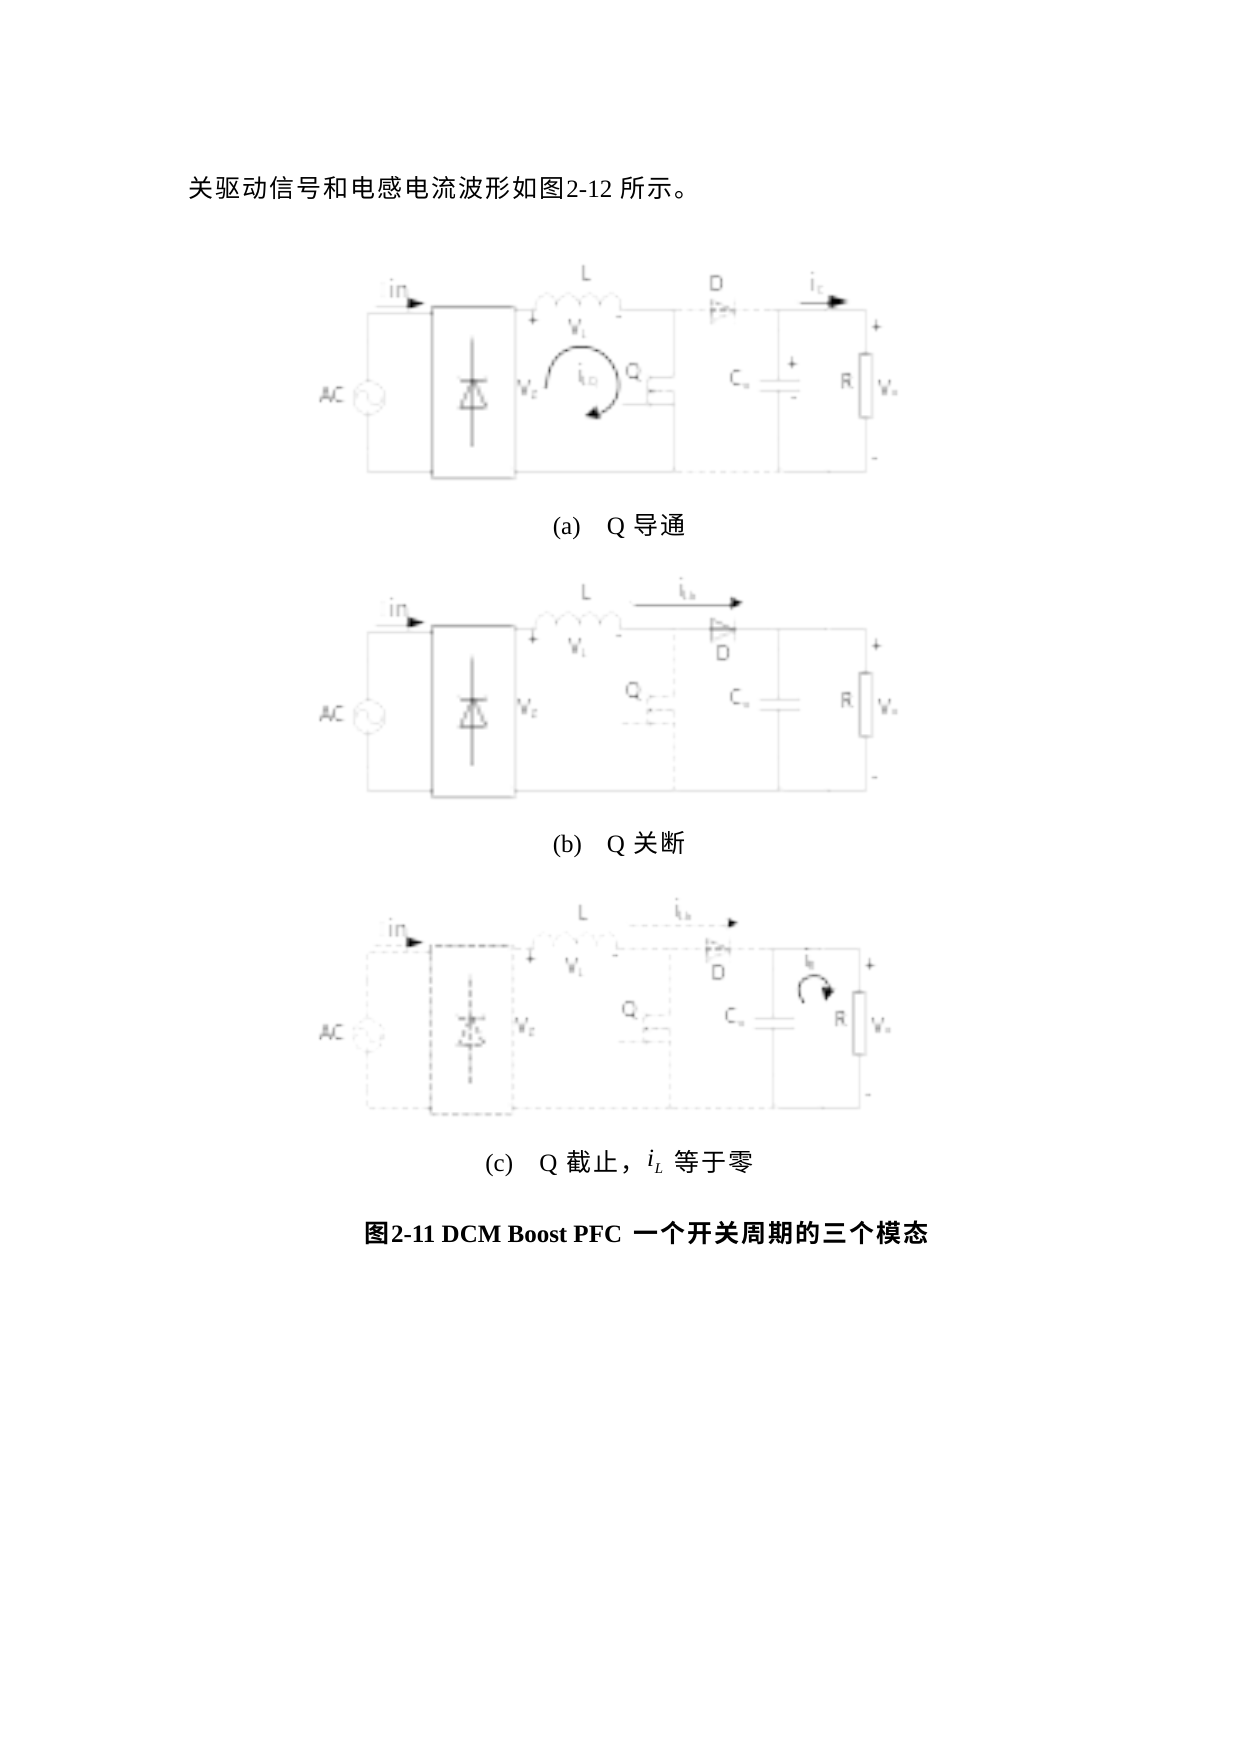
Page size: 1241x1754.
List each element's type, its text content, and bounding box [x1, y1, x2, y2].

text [188, 151, 1052, 222]
list Q关断 [188, 807, 1052, 877]
list Q截止，等于零 [188, 1125, 1052, 1196]
list Q导通 [188, 488, 1052, 559]
list 图2-11 DCM Boost PFC一个开关周期的三个模态 [226, 1196, 1052, 1267]
